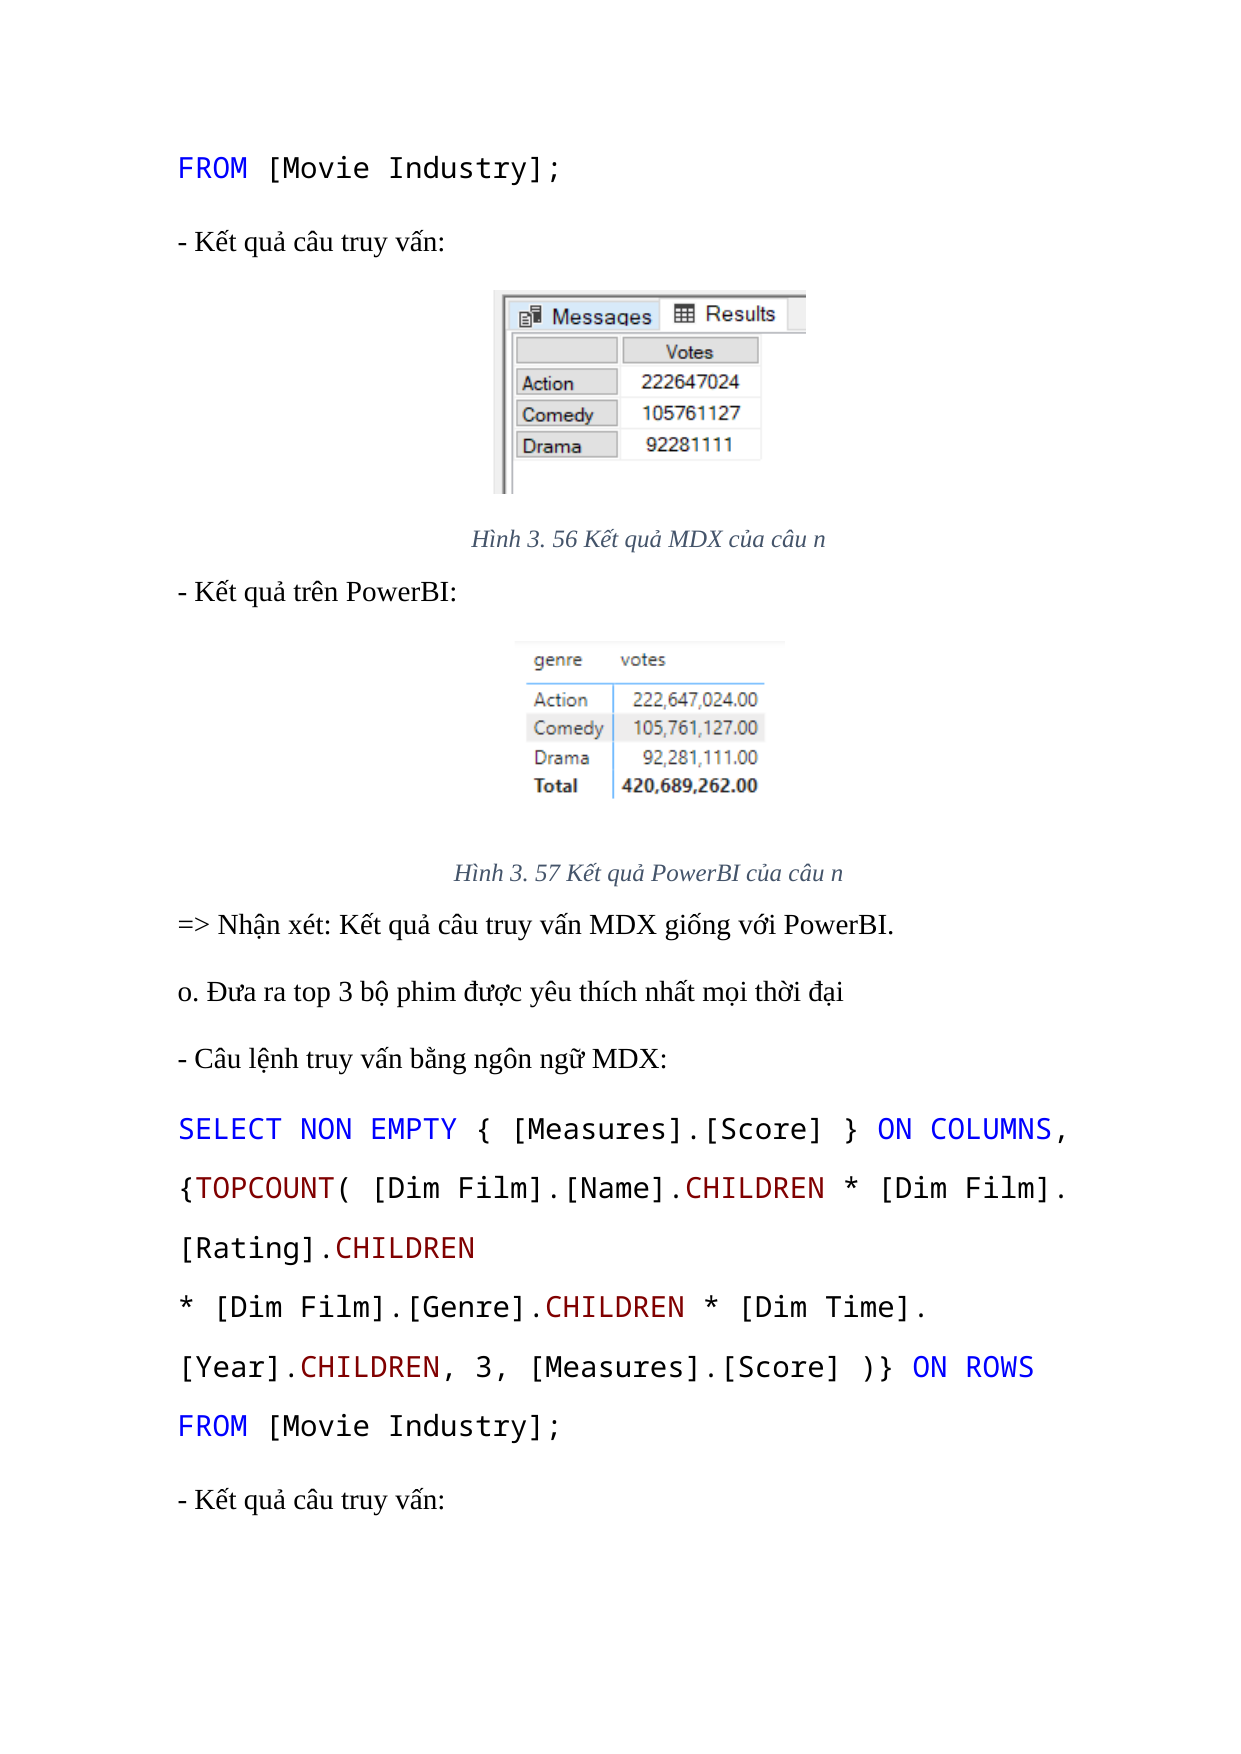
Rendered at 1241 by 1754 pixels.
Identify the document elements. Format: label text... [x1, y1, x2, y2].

text - Kết quả câu truy vấn: [177, 224, 1122, 257]
text - Câu lệnh truy vấn bằng ngôn ngữ MDX: [177, 1041, 1122, 1075]
text * [Dim Film].[Genre].CHILDREN * [Dim Time].[Year].CHILDREN, 3, [Measures].[Score] )} ON ROWS [177, 1287, 1122, 1386]
text - Kết quả trên PowerBI: [177, 574, 1122, 608]
text Hình 3. 56 Kết quả MDX của câu n [177, 524, 1122, 553]
picture [514, 641, 785, 827]
text {TOPCOUNT( [Dim Film].[Name].CHILDREN * [Dim Film].[Rating].CHILDREN [177, 1168, 1122, 1267]
text Hình 3. 57 Kết quả PowerBI của câu n [177, 858, 1122, 886]
text - Kết quả câu truy vấn: [177, 1482, 1122, 1515]
picture [493, 290, 806, 494]
text SELECT NON EMPTY { [Measures].[Score] } ON COLUMNS, [177, 1108, 1122, 1148]
text o. Đưa ra top 3 bộ phim được yêu thích nhất mọi thời đại [177, 974, 1122, 1008]
text FROM [Movie Industry]; [177, 148, 1122, 187]
text FROM [Movie Industry]; [177, 1406, 1122, 1445]
text => Nhận xét: Kết quả câu truy vấn MDX giống với PowerBI. [177, 907, 1122, 941]
